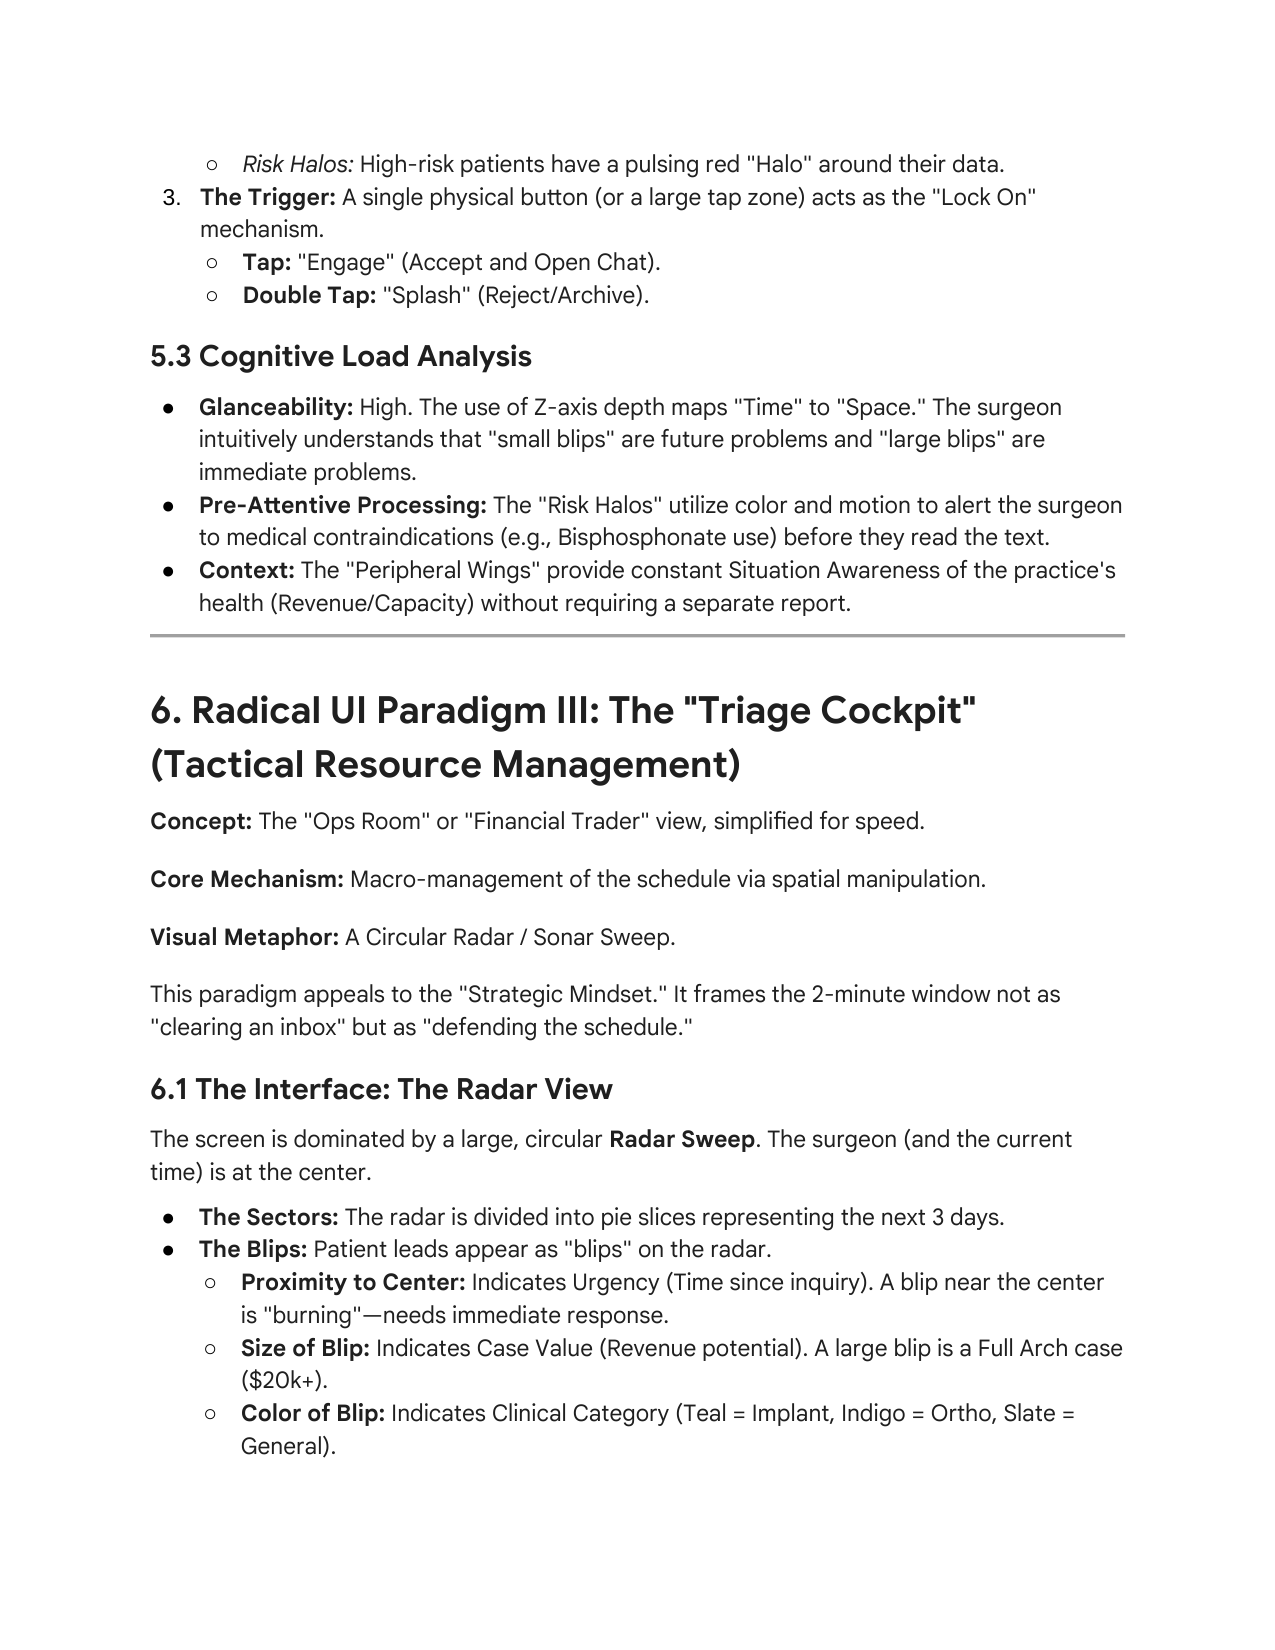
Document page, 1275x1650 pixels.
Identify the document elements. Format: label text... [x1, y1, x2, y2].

list Proximity to Center: Indicates Urgency (Time since inquiry). A blip near the center is "burning"—needs immediate response. [203, 1268, 1125, 1330]
list Risk Halos: High-risk patients have a pulsing red "Halo" around their data. [205, 150, 1125, 179]
list Double Tap: "Splash" (Reject/Archive). [205, 281, 1125, 309]
list Color of Blip: Indicates Clinical Category (Teal = Implant, Indigo = Ortho, Slate = General). [203, 1399, 1125, 1461]
text Concept: The "Ops Room" or "Financial Trader" view, simplified for speed. [150, 807, 1125, 836]
list The Trigger: A single physical button (or a large tap zone) acts as the "Lock On" mechanism. [162, 183, 1125, 244]
list Glanceability: High. The use of Z-axis depth maps "Time" to "Space." The surgeon intuitively understands that "small blips" are future problems and "large blips" are immediate problems. [161, 393, 1125, 487]
text Core Mechanism: Macro-management of the schedule via spatial manipulation. [150, 865, 1125, 894]
text This paradigm appeals to the "Strategic Mindset." It frames the 2-minute window not as "clearing an inbox" but as "defending the schedule." [150, 980, 1125, 1042]
subtitle 5.3 Cognitive Load Analysis [150, 338, 1125, 375]
list The Sectors: The radar is divided into pie slices representing the next 3 days. [161, 1203, 1125, 1232]
list Size of Blip: Indicates Case Value (Revenue potential). A large blip is a Full Arch case ($20k+). [203, 1334, 1125, 1395]
text The screen is dominated by a large, circular Radar Sweep. The surgeon (and the current time) is at the center. [150, 1125, 1125, 1186]
text Visual Metaphor: A Circular Radar / Sonar Sweep. [150, 923, 1125, 951]
subtitle 6. Radical UI Paradigm III: The "Triage Cockpit" (Tactical Resource Management) [150, 638, 1125, 788]
list Context: The "Peripheral Wings" provide constant Situation Awareness of the practice's health (Revenue/Capacity) without requiring a separate report. [161, 556, 1125, 618]
list The Blips: Patient leads appear as "blips" on the radar. [161, 1236, 1125, 1264]
list Pre-Attentive Processing: The "Risk Halos" utilize color and motion to alert the surgeon to medical contraindications (e.g., Bisphosphonate use) before they read the text. [161, 491, 1125, 552]
list Tap: "Engage" (Accept and Open Chat). [205, 248, 1125, 277]
subtitle 6.1 The Interface: The Radar View [150, 1071, 1125, 1107]
